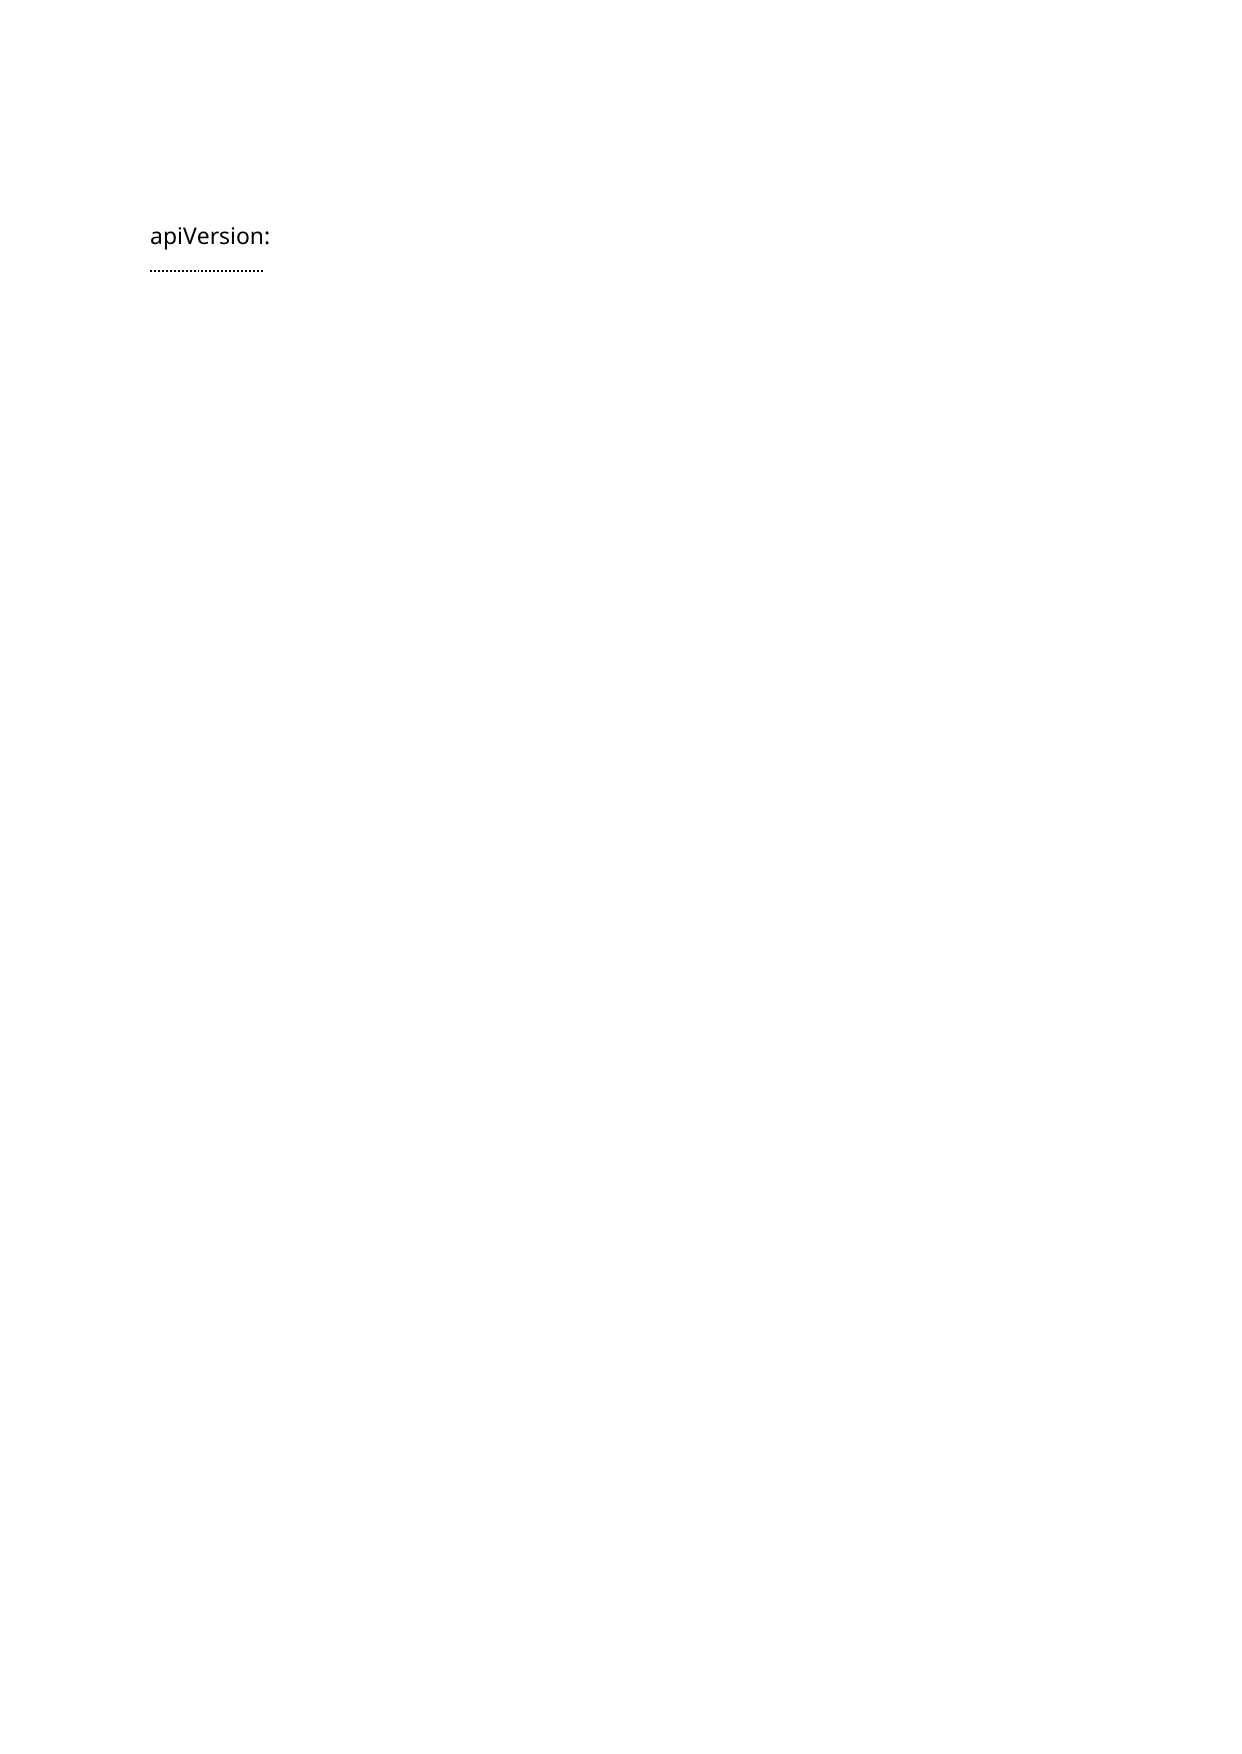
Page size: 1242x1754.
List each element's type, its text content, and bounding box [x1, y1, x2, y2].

text apiVersion: [150, 220, 1108, 251]
